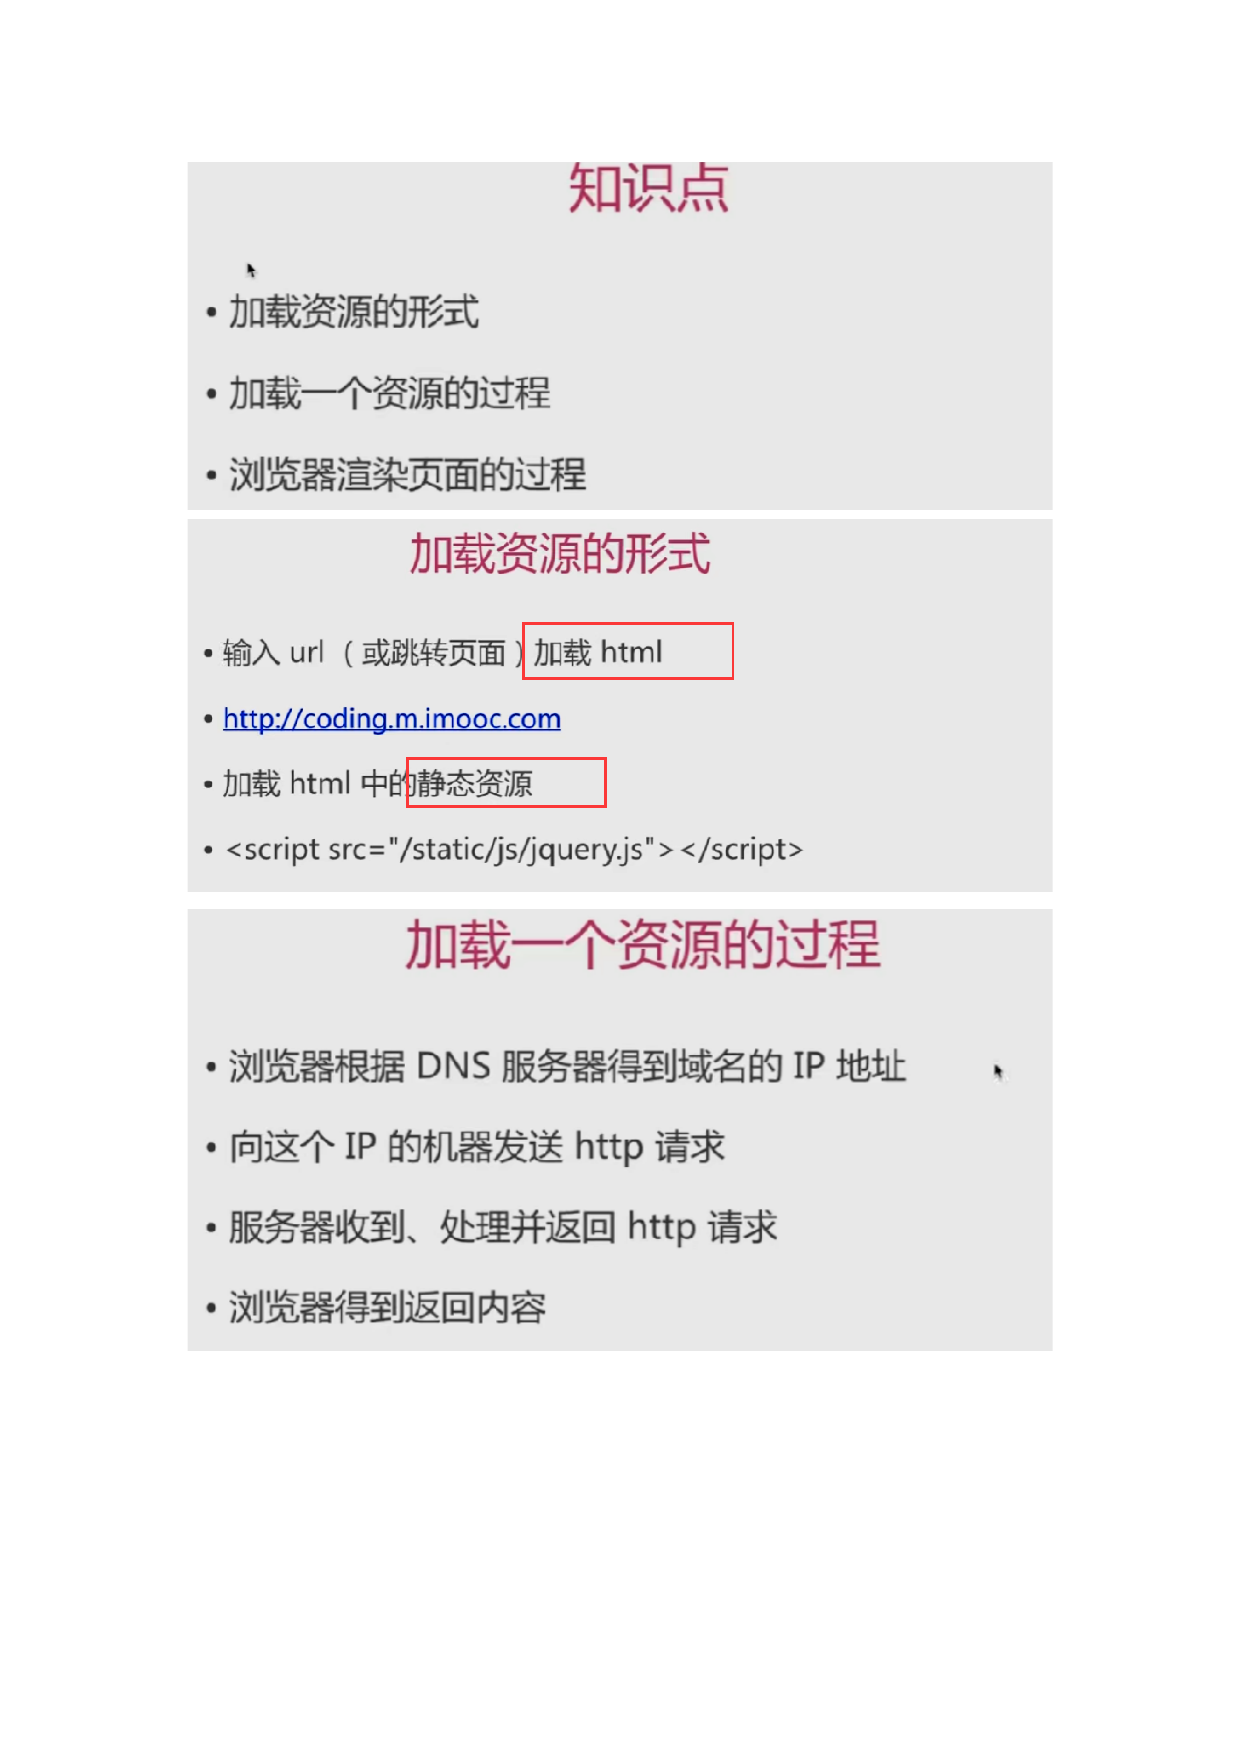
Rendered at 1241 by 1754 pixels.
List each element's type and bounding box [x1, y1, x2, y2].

picture [187, 162, 1053, 510]
picture [187, 909, 1053, 1351]
picture [187, 519, 1053, 892]
